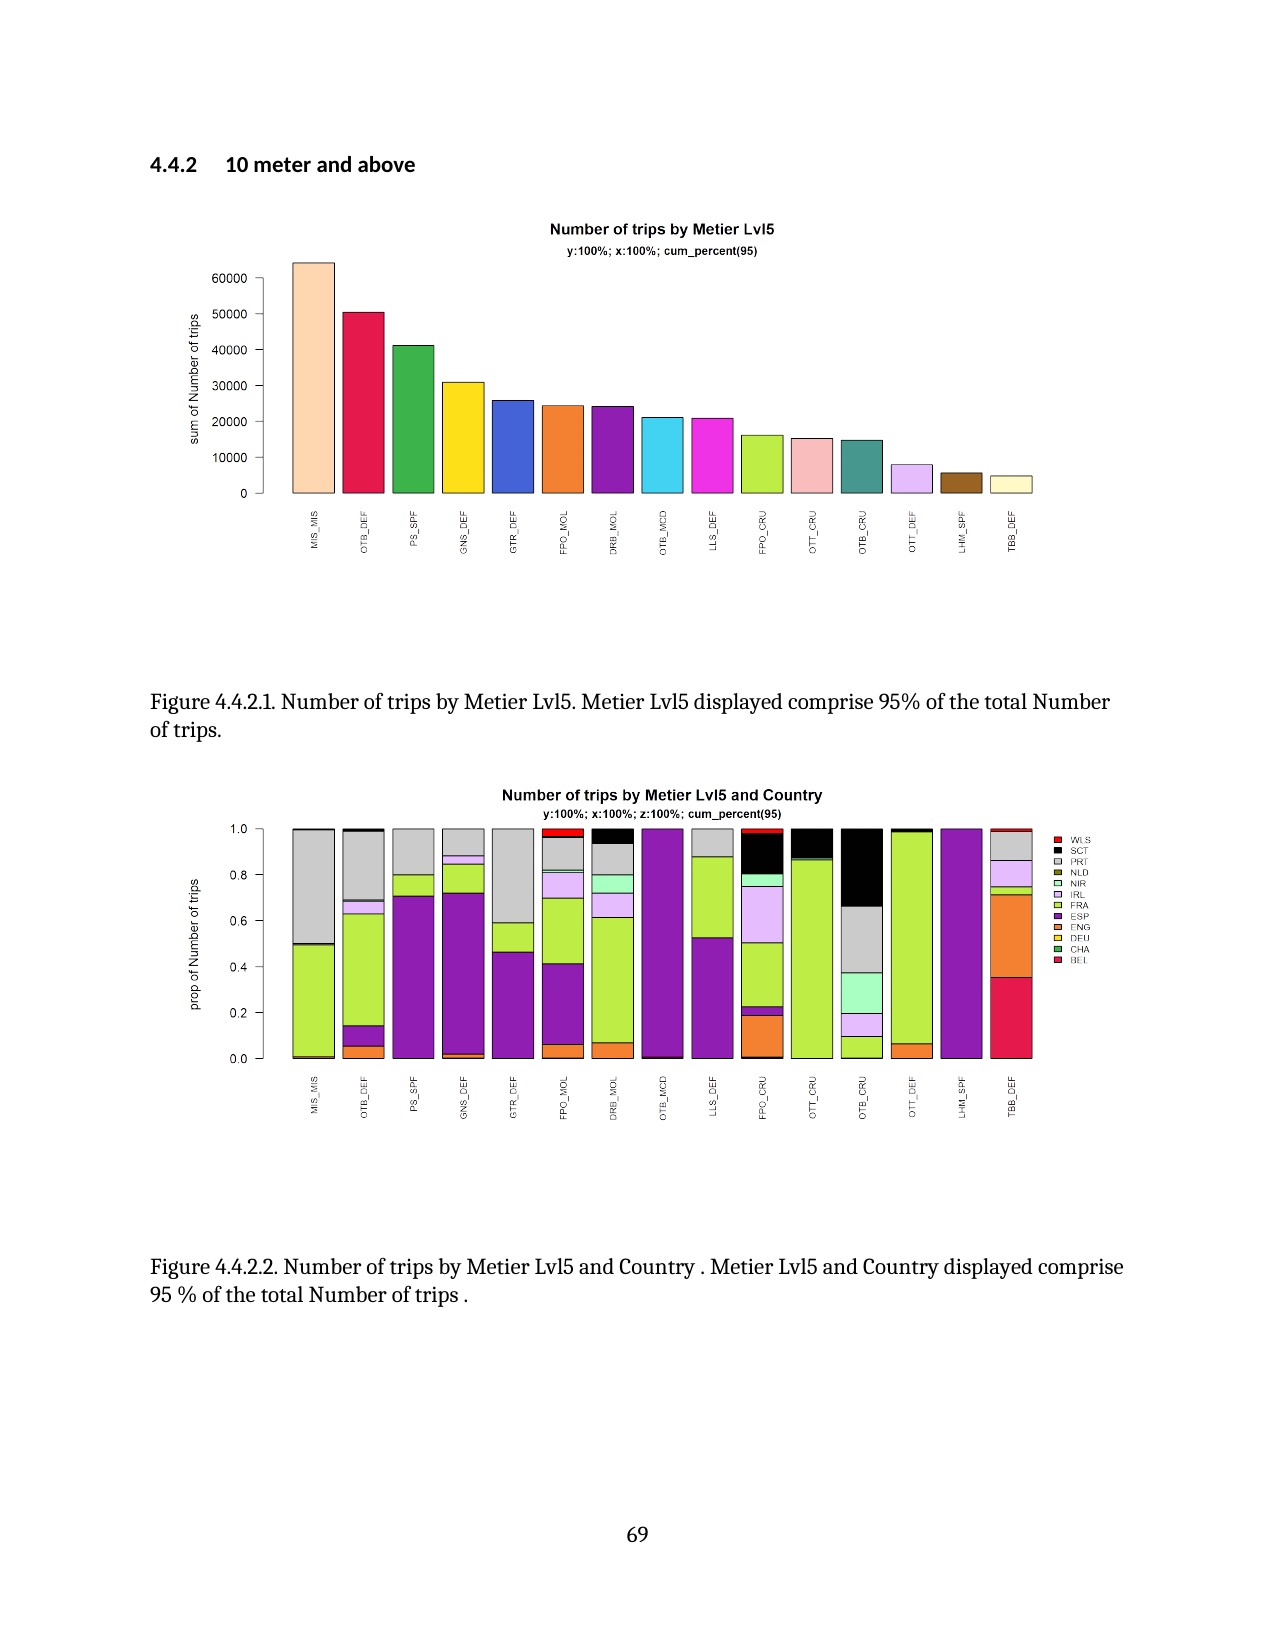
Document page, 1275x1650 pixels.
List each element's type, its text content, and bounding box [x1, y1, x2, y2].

picture [150, 764, 1125, 1252]
text Figure 4.4.2.1. Number of trips by Metier Lvl5. Metier Lvl5 displayed comprise 95% of the total Number of trips. [150, 687, 1125, 743]
picture [150, 198, 1125, 687]
text Figure 4.4.2.2. Number of trips by Metier Lvl5 and Country . Metier Lvl5 and Country displayed comprise 95 % of the total Number of trips . [150, 1252, 1125, 1308]
subtitle 10 meter and above [150, 150, 1125, 178]
